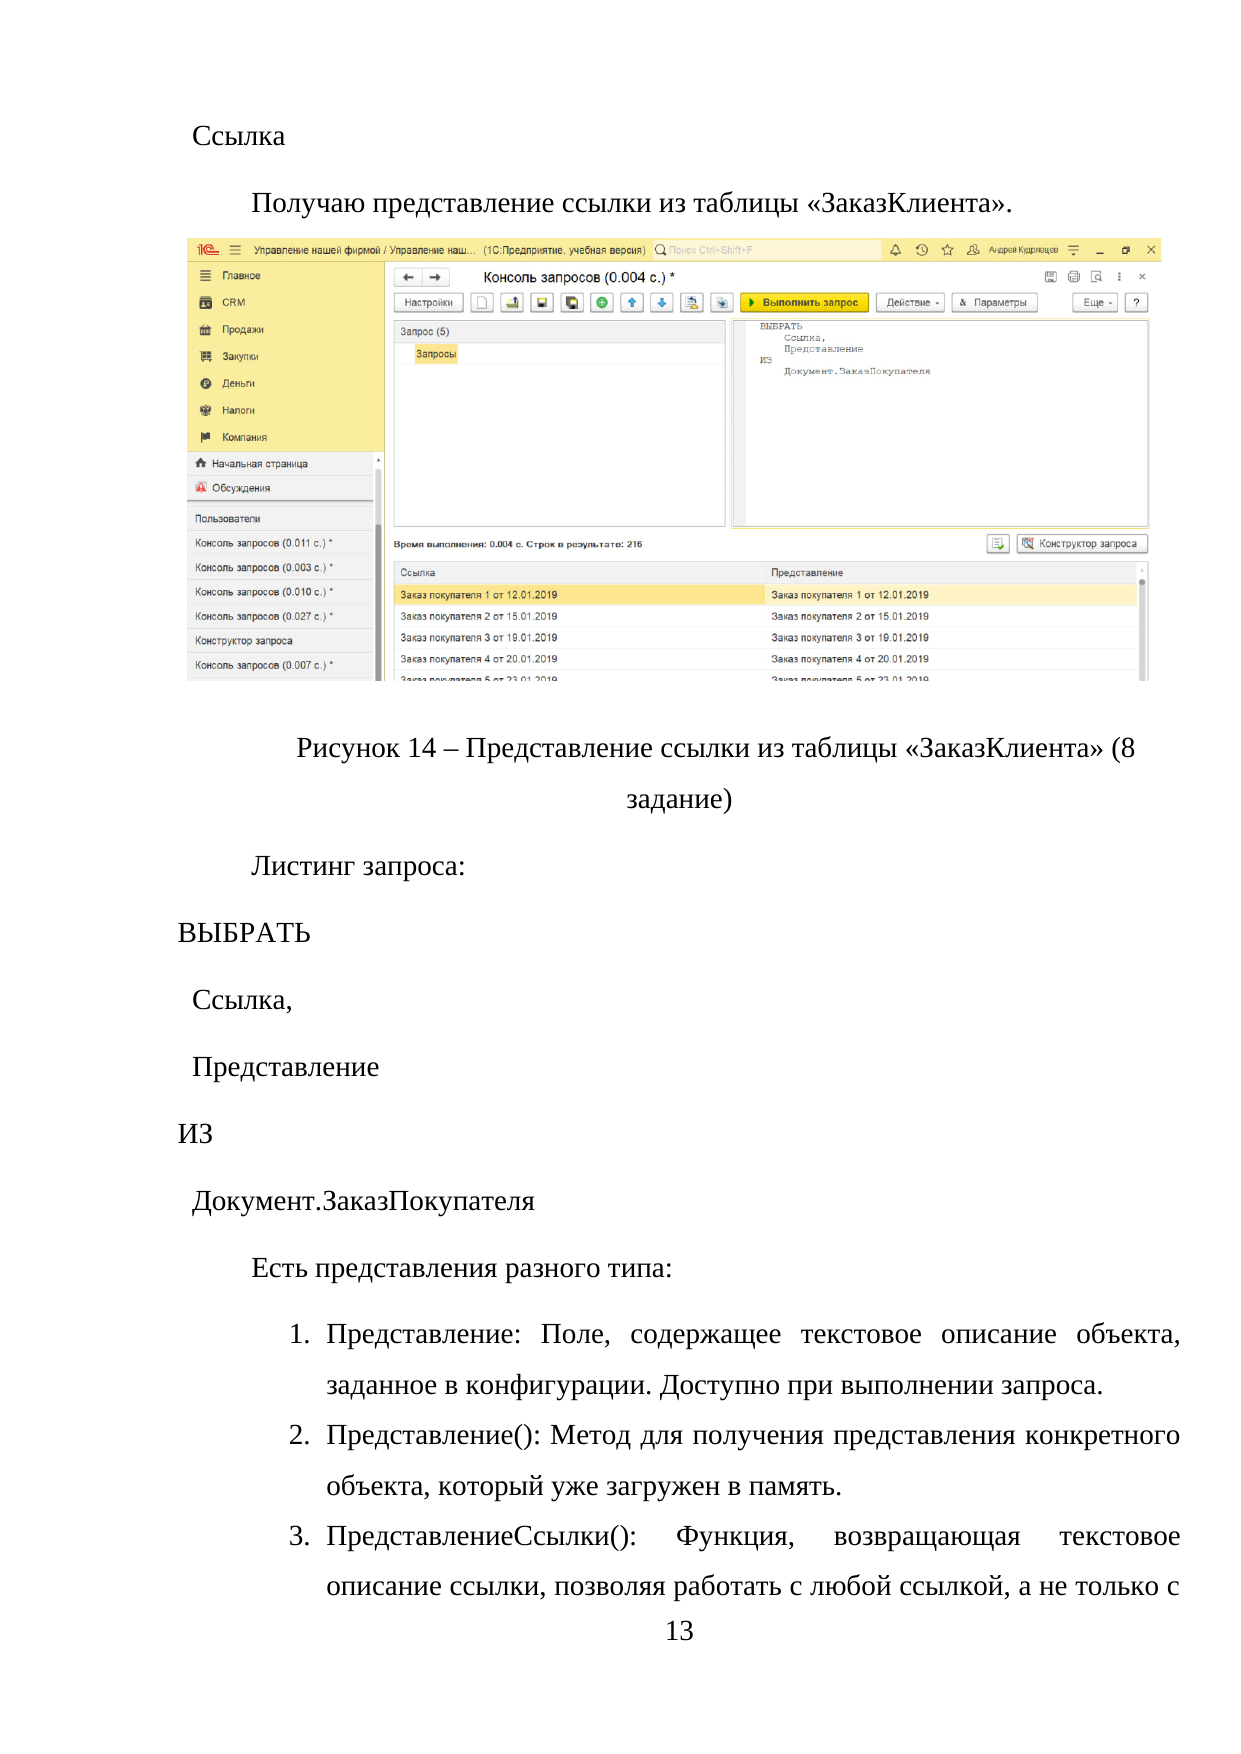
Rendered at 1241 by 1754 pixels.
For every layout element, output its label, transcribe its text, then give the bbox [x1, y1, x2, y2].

list Представление: Поле, содержащее текстовое описание объекта, заданное в конфигурации. Доступно при выполнении запроса. [288, 1317, 1181, 1401]
text Ссылка, [177, 982, 1181, 1015]
text Документ.ЗаказПокупателя [177, 1183, 1181, 1216]
picture [187, 238, 1162, 681]
text Получаю представление ссылки из таблицы «ЗаказКлиента». [177, 185, 1181, 219]
text Листинг запроса: [177, 848, 1181, 881]
text ИЗ [177, 1116, 1181, 1149]
list Представление(): Метод для получения представления конкретного объекта, который уже загружен в память. [288, 1417, 1181, 1501]
text Есть представления разного типа: [177, 1250, 1181, 1283]
text Ссылка [177, 118, 1181, 152]
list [288, 1518, 1181, 1602]
text Представление [177, 1049, 1181, 1082]
text ВЫБРАТЬ [177, 915, 1181, 948]
